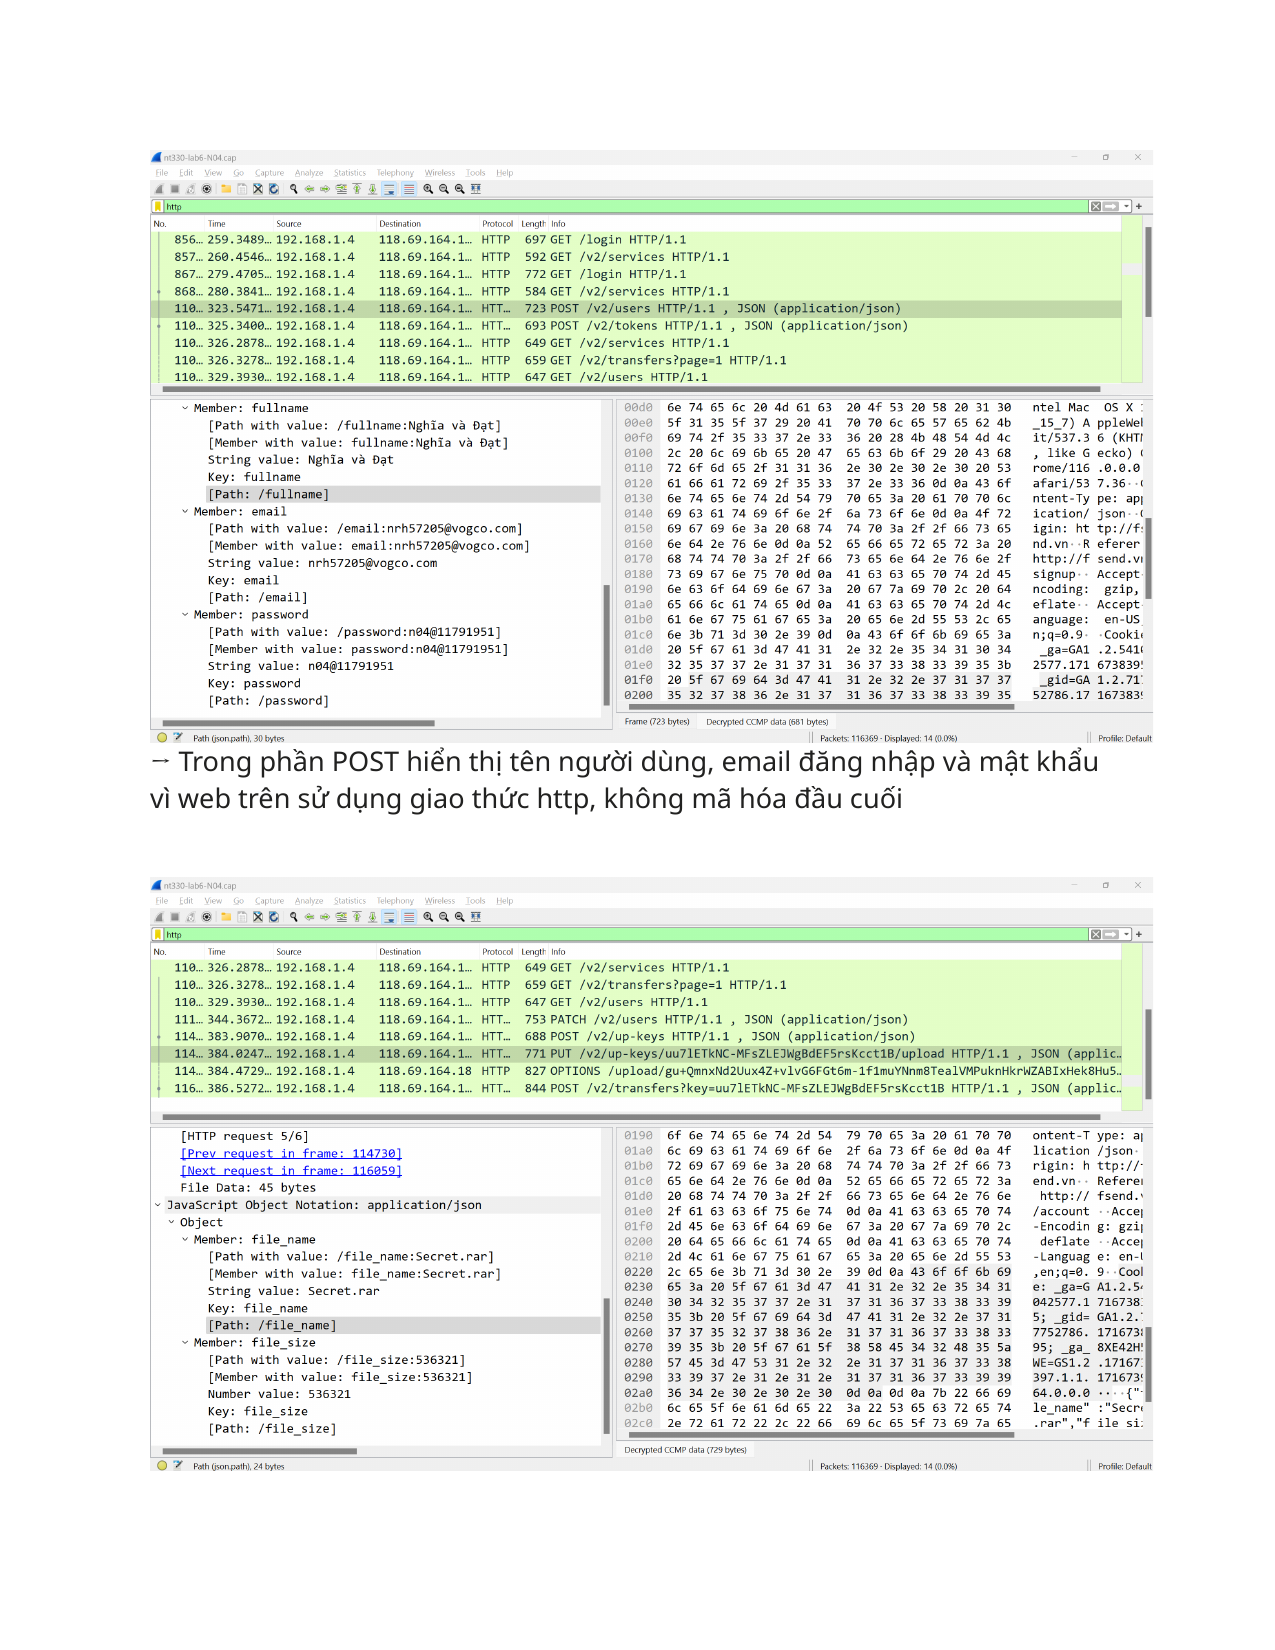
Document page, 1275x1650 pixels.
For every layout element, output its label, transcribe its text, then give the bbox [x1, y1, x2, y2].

picture [150, 150, 1154, 743]
text → Trong phần POST hiển thị tên người dùng, email đăng nhập và mật khẩu vì web trên sử dụng giao thức http, không mã hóa đầu cuối [150, 743, 1125, 816]
picture [150, 877, 1154, 1471]
